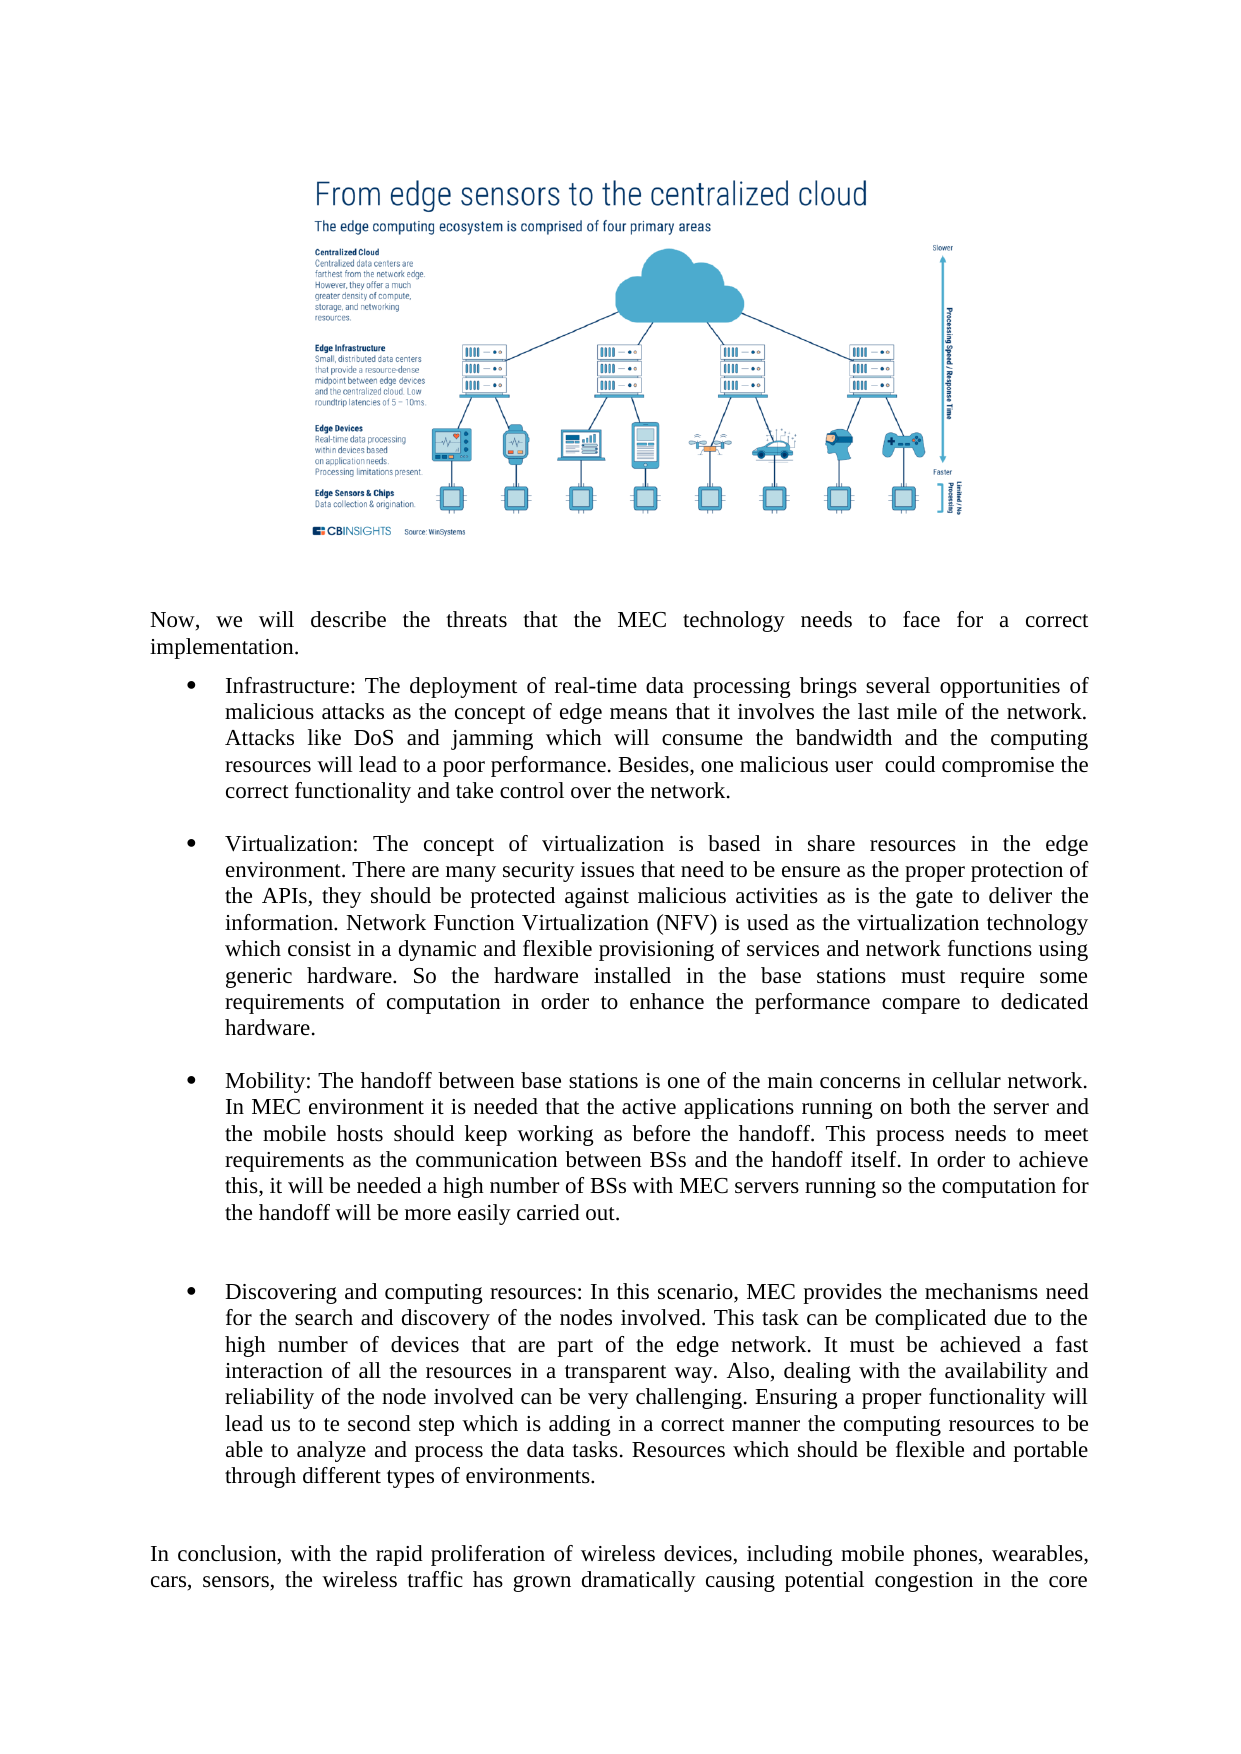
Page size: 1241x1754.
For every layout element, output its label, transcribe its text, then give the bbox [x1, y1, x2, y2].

list Virtualization: The concept of virtualization is based in share resources in the edge environment. There are many security issues that need to be ensure as the proper protection of the APIs, they should be protected against malicious activities as is the gate to deliver the information. Network Function Virtualization (NFV) is used as the virtualization technology which consist in a dynamic and flexible provisioning of services and network functions using generic hardware. So the hardware installed in the base stations must require some requirements of computation in order to enhance the performance compare to dedicated hardware. [187, 830, 1090, 1041]
picture [259, 150, 981, 556]
list Discovering and computing resources: In this scenario, MEC provides the mechanisms need for the search and discovery of the nodes involved. This task can be complicated due to the high number of devices that are part of the edge network. It must be achieved a fast interaction of all the resources in a transparent way. Also, dealing with the availability and reliability of the node involved can be very challenging. Ensuring a proper functionality will lead us to te second step which is adding in a correct manner the computing resources to be able to analyze and process the data tasks. Resources which should be flexible and portable through different types of environments. [187, 1278, 1090, 1489]
text Now, we will describe the threats that the MEC technology needs to face for a correct implementation. [150, 607, 1090, 659]
list Infrastructure: The deployment of real-time data processing brings several opportunities of malicious attacks as the concept of edge means that it involves the last mile of the network. Attacks like DoS and jamming which will consume the bandwidth and the computing resources will lead to a poor performance. Besides, one malicious user could compromise the correct functionality and take control over the network. [187, 672, 1090, 803]
list Mobility: The handoff between base stations is one of the main concerns in cellular network. In MEC environment it is needed that the active applications running on both the server and the mobile hosts should keep working as before the handoff. This process needs to meet requirements as the communication between BSs and the handoff itself. In order to achieve this, it will be needed a high number of BSs with MEC servers running so the computation for the handoff will be more easily carried out. [187, 1067, 1090, 1225]
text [150, 1540, 1090, 1593]
